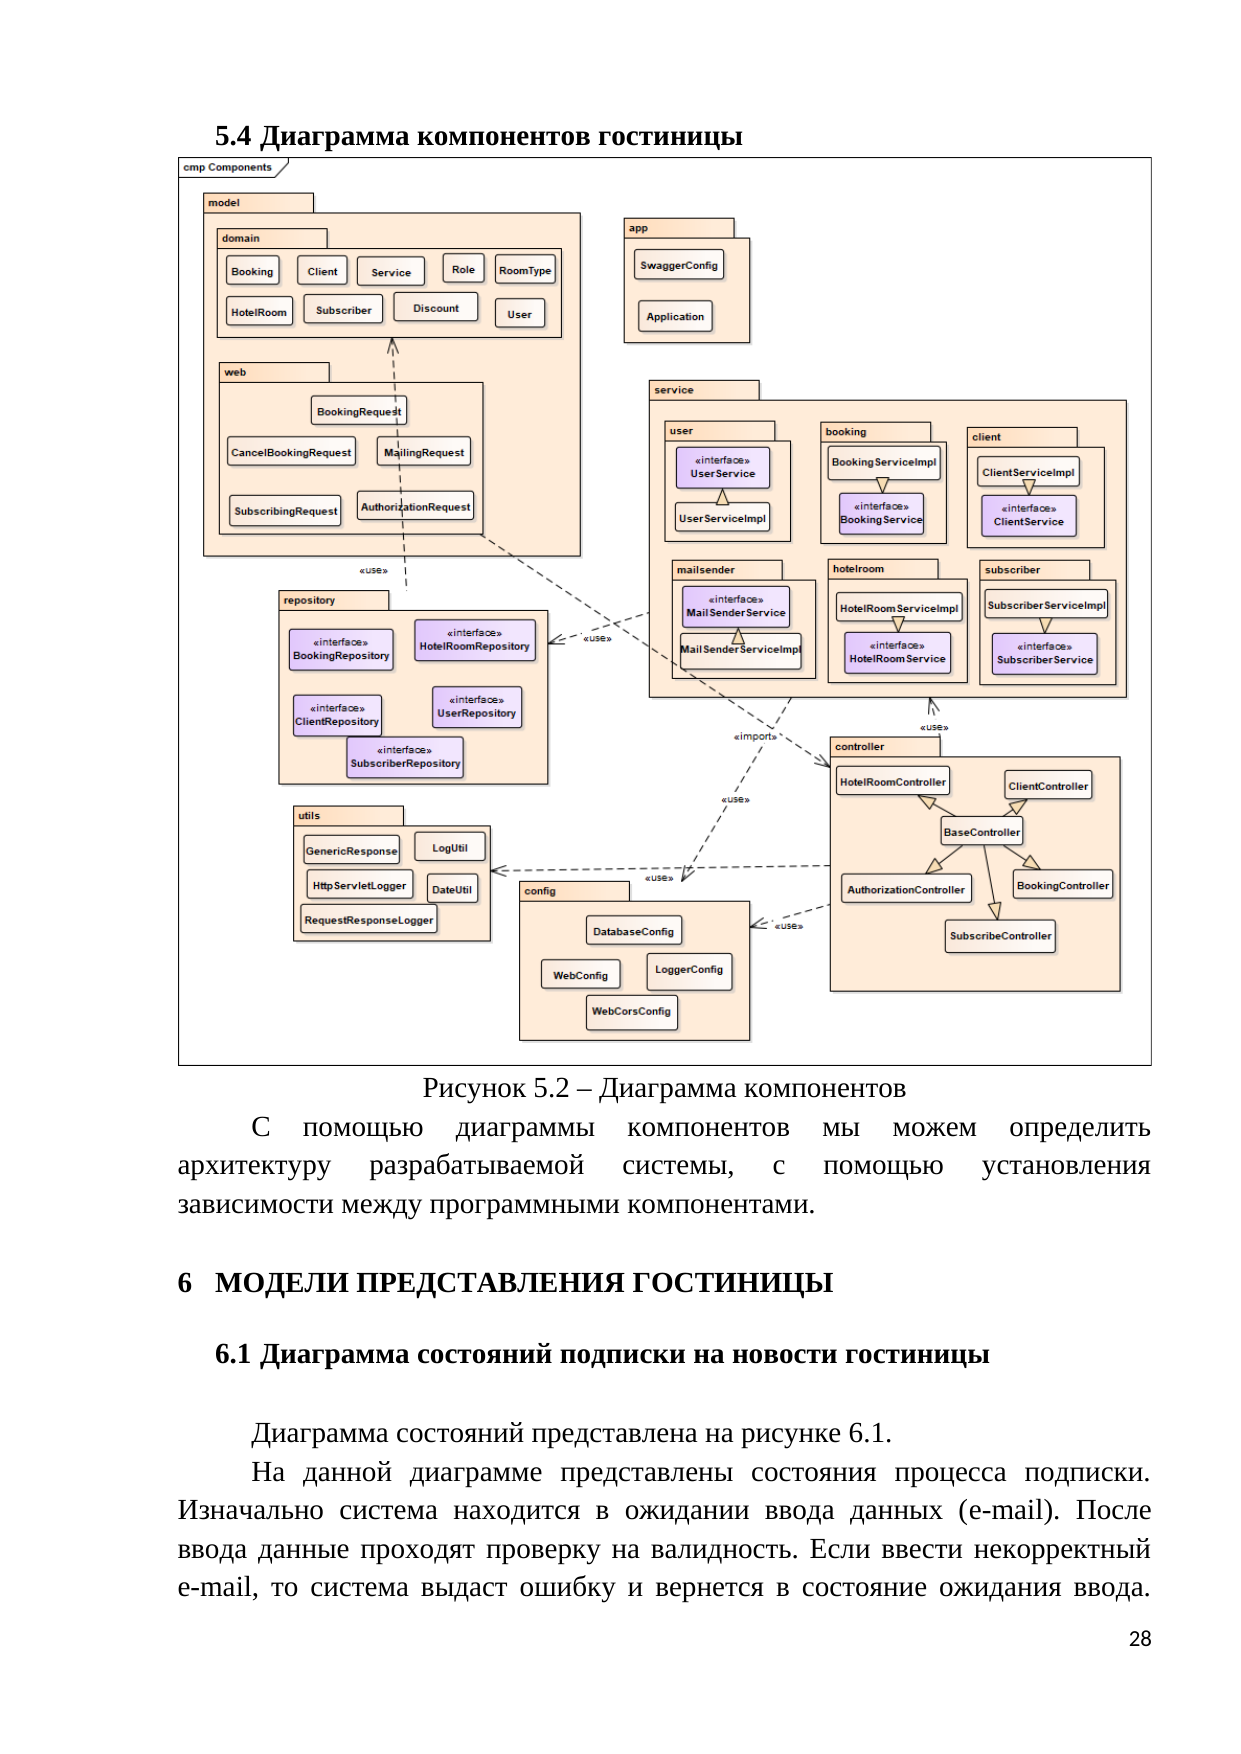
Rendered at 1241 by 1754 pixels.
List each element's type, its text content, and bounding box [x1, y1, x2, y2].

subtitle Диаграмма компонентов гостиницы [215, 118, 1152, 152]
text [177, 1454, 1152, 1603]
text С помощью диаграммы компонентов мы можем определить архитектуру разрабатываемой системы, с помощью установления зависимости между программными компонентами. [177, 1109, 1152, 1219]
text Рисунок 5.2 – Диаграмма компонентов [177, 1070, 1152, 1104]
subtitle МОДЕЛИ ПРЕДСТАВЛЕНИЯ ГОСТИНИЦЫ [177, 1265, 1152, 1299]
text Диаграмма состояний представлена на рисунке 6.1. [177, 1415, 1152, 1449]
picture [177, 156, 1152, 1066]
subtitle Диаграмма состояний подписки на новости гостиницы [215, 1336, 1152, 1369]
